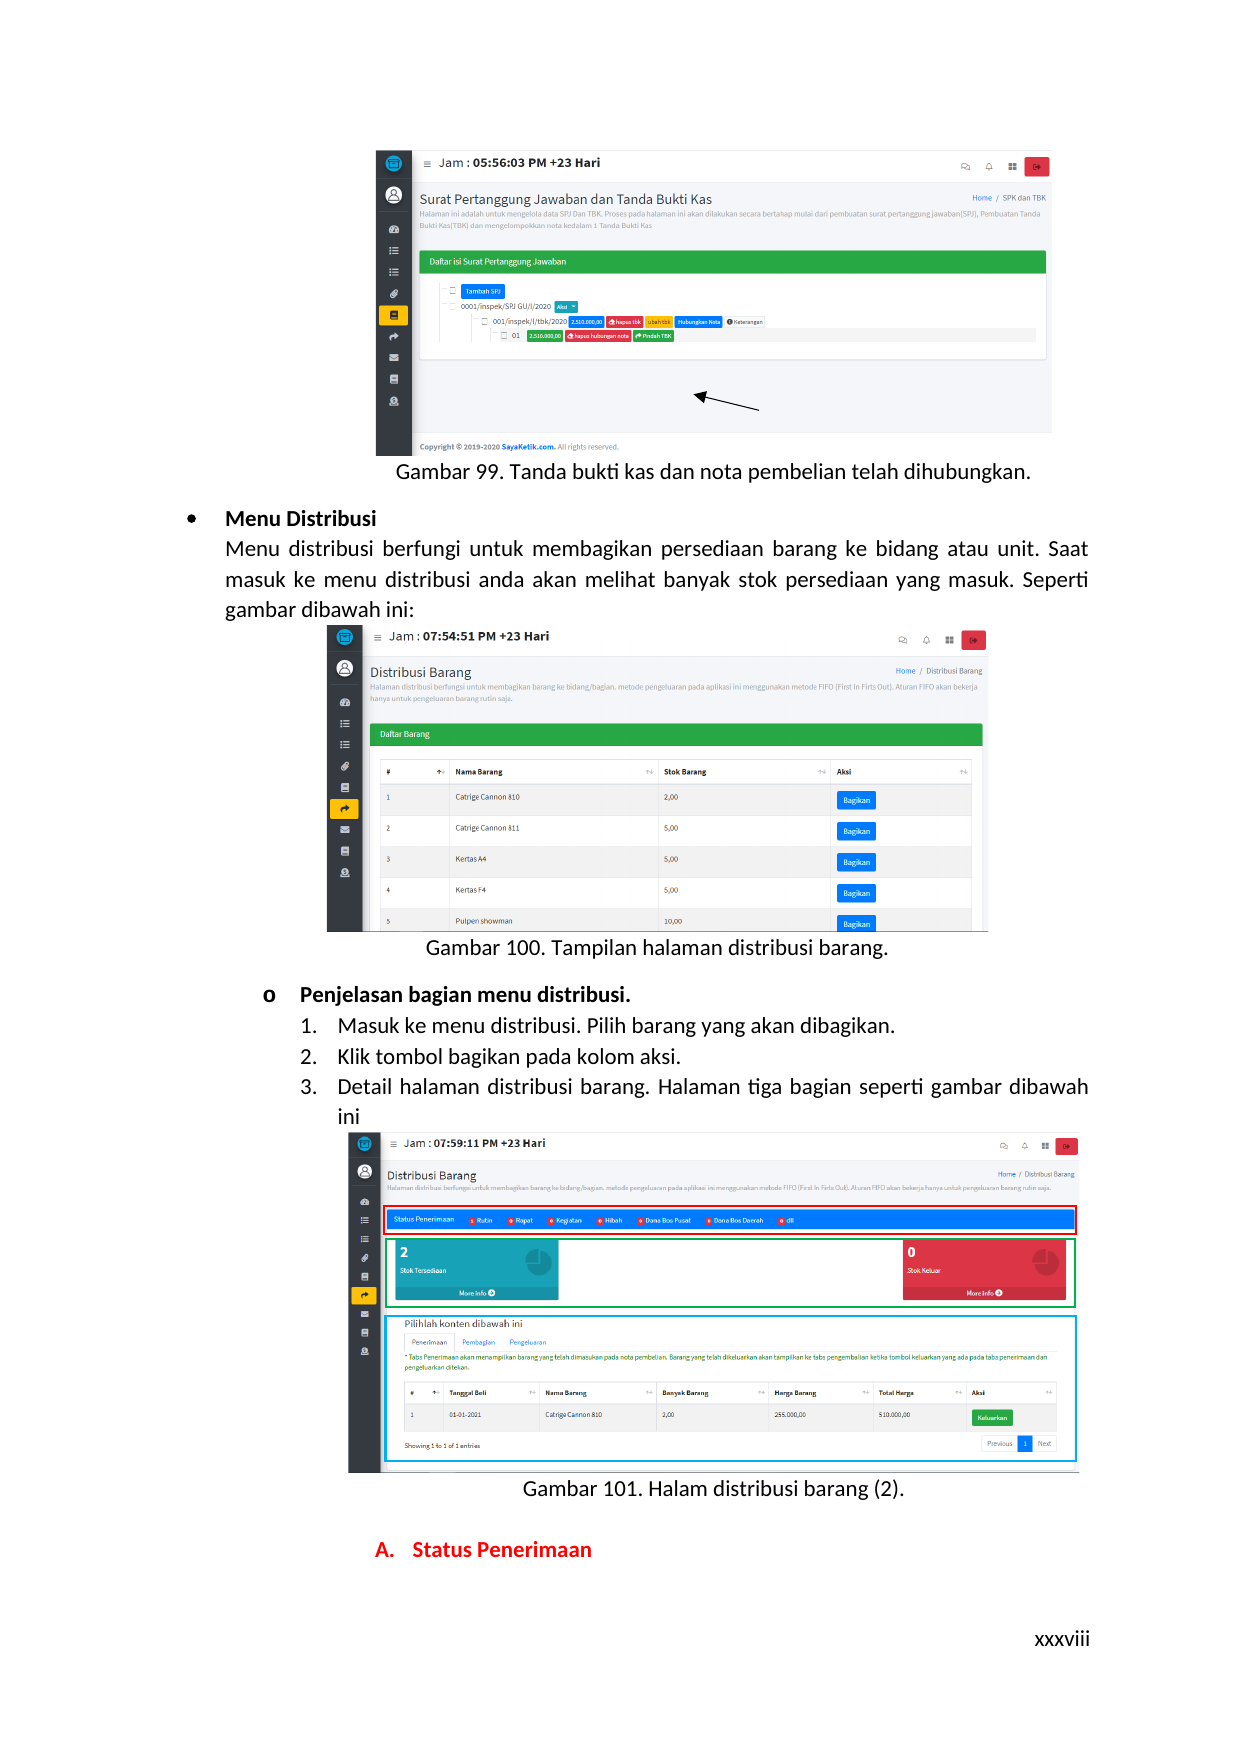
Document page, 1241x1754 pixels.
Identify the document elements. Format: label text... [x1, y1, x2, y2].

list Gambar 100. Tampilan halaman distribusi barang. [225, 933, 1090, 961]
list Gambar 99. Tanda bukti kas dan nota pembelian telah dihubungkan. [337, 457, 1090, 485]
picture [348, 1132, 1080, 1473]
subtitle Menu Distribusi [187, 504, 1090, 532]
list Klik tombol bagikan pada kolom aksi. [300, 1042, 1090, 1070]
subtitle Penjelasan bagian menu distribusi. [262, 980, 1090, 1009]
picture [326, 625, 989, 932]
list Gambar 101. Halam distribusi barang (2). [337, 1474, 1090, 1503]
list Status Penerimaan [375, 1535, 1090, 1563]
list Masuk ke menu distribusi. Pilih barang yang akan dibagikan. [300, 1012, 1090, 1040]
picture [375, 150, 1053, 456]
list Detail halaman distribusi barang. Halaman tiga bagian seperti gambar dibawah ini [300, 1072, 1090, 1130]
list Menu distribusi berfungi untuk membagikan persediaan barang ke bidang atau unit. Saat masuk ke menu distribusi anda akan melihat banyak stok persediaan yang masuk. Seperti gambar dibawah ini: [225, 534, 1090, 623]
